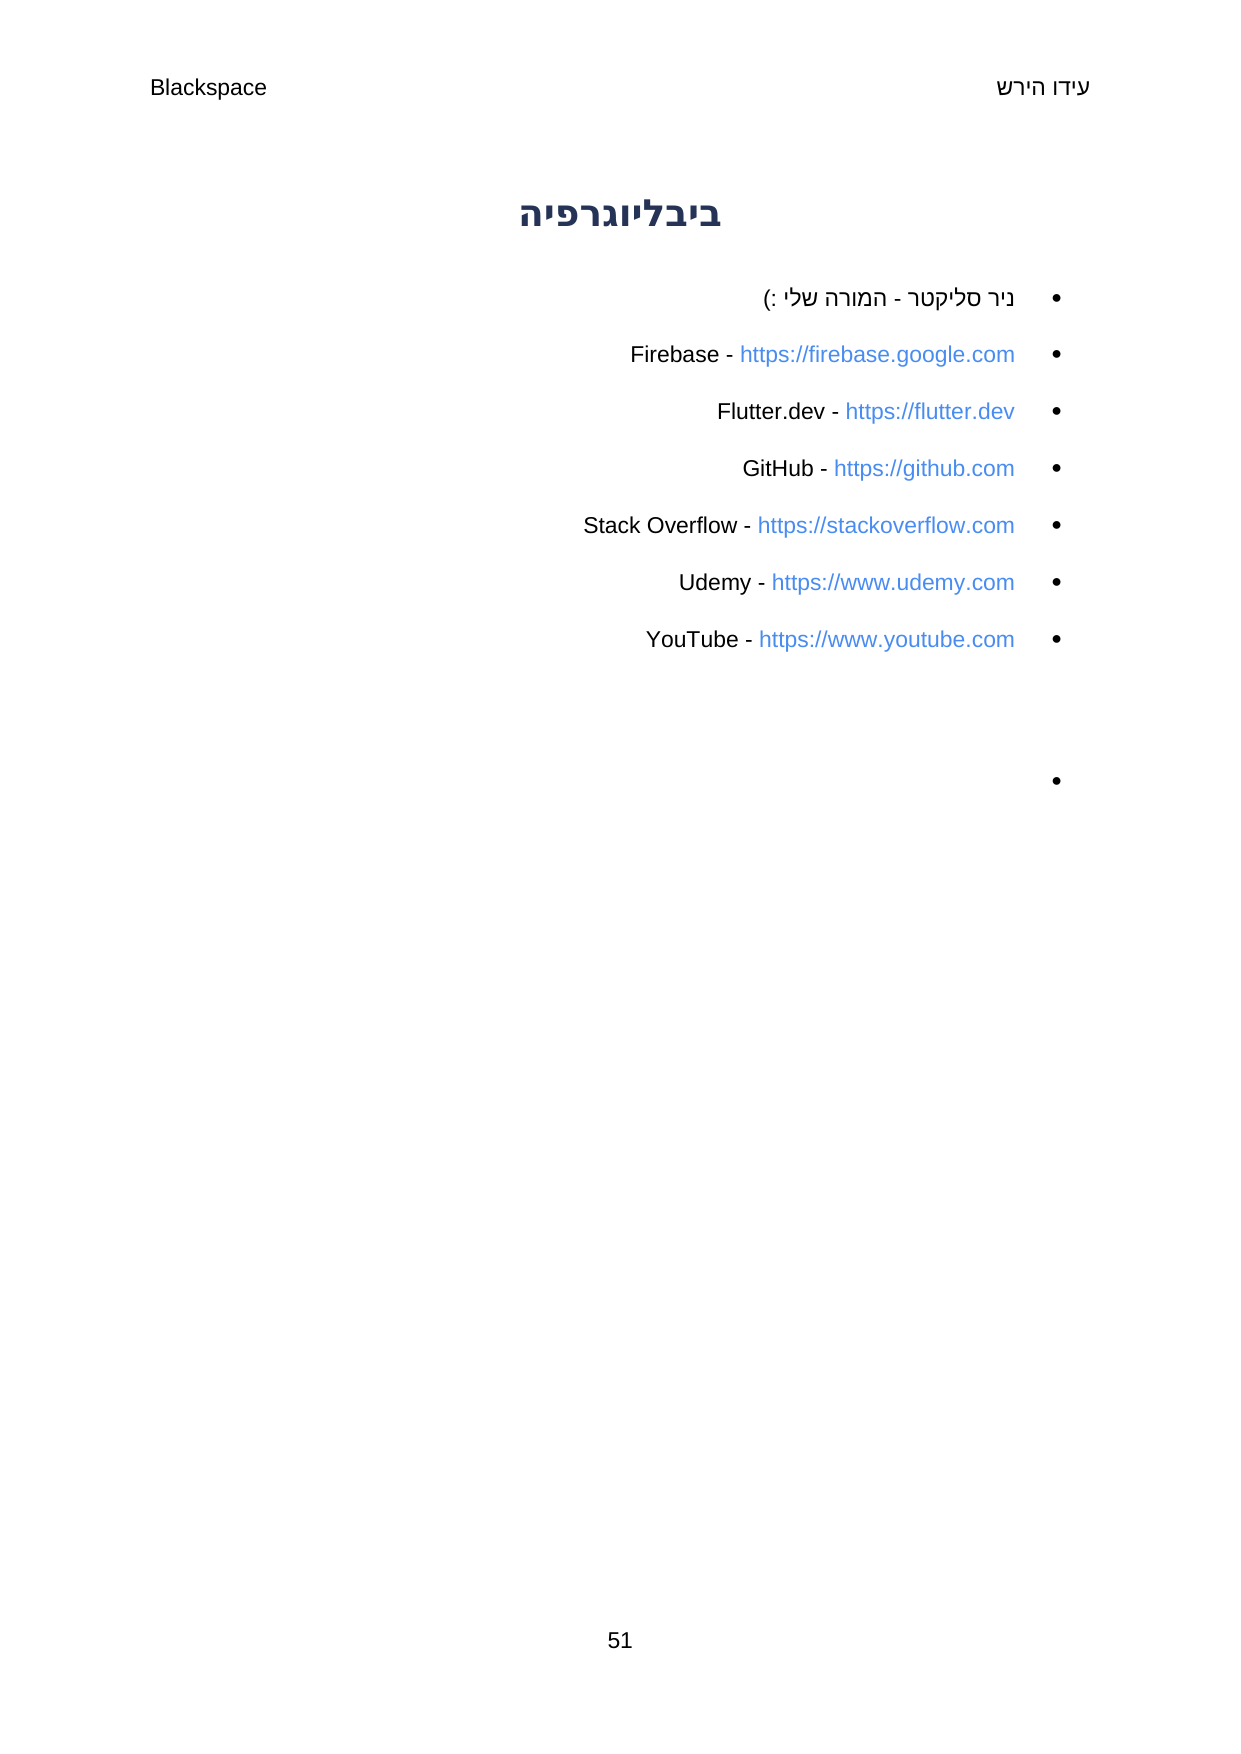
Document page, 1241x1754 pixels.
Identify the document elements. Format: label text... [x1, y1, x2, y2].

list Udemy - https://www.udemy.com [150, 569, 1053, 595]
list Flutter.dev - https://flutter.dev [150, 398, 1053, 425]
list GitHub - https://github.com [150, 455, 1053, 482]
list ניר סליקטר - המורה שלי :) [150, 284, 1053, 311]
subtitle ביבליוגרפיה [150, 192, 1090, 235]
list YouTube - https://www.youtube.com [150, 626, 1053, 652]
list Firebase - https://firebase.google.com [150, 341, 1053, 368]
list Stack Overflow - https://stackoverflow.com [150, 512, 1053, 538]
